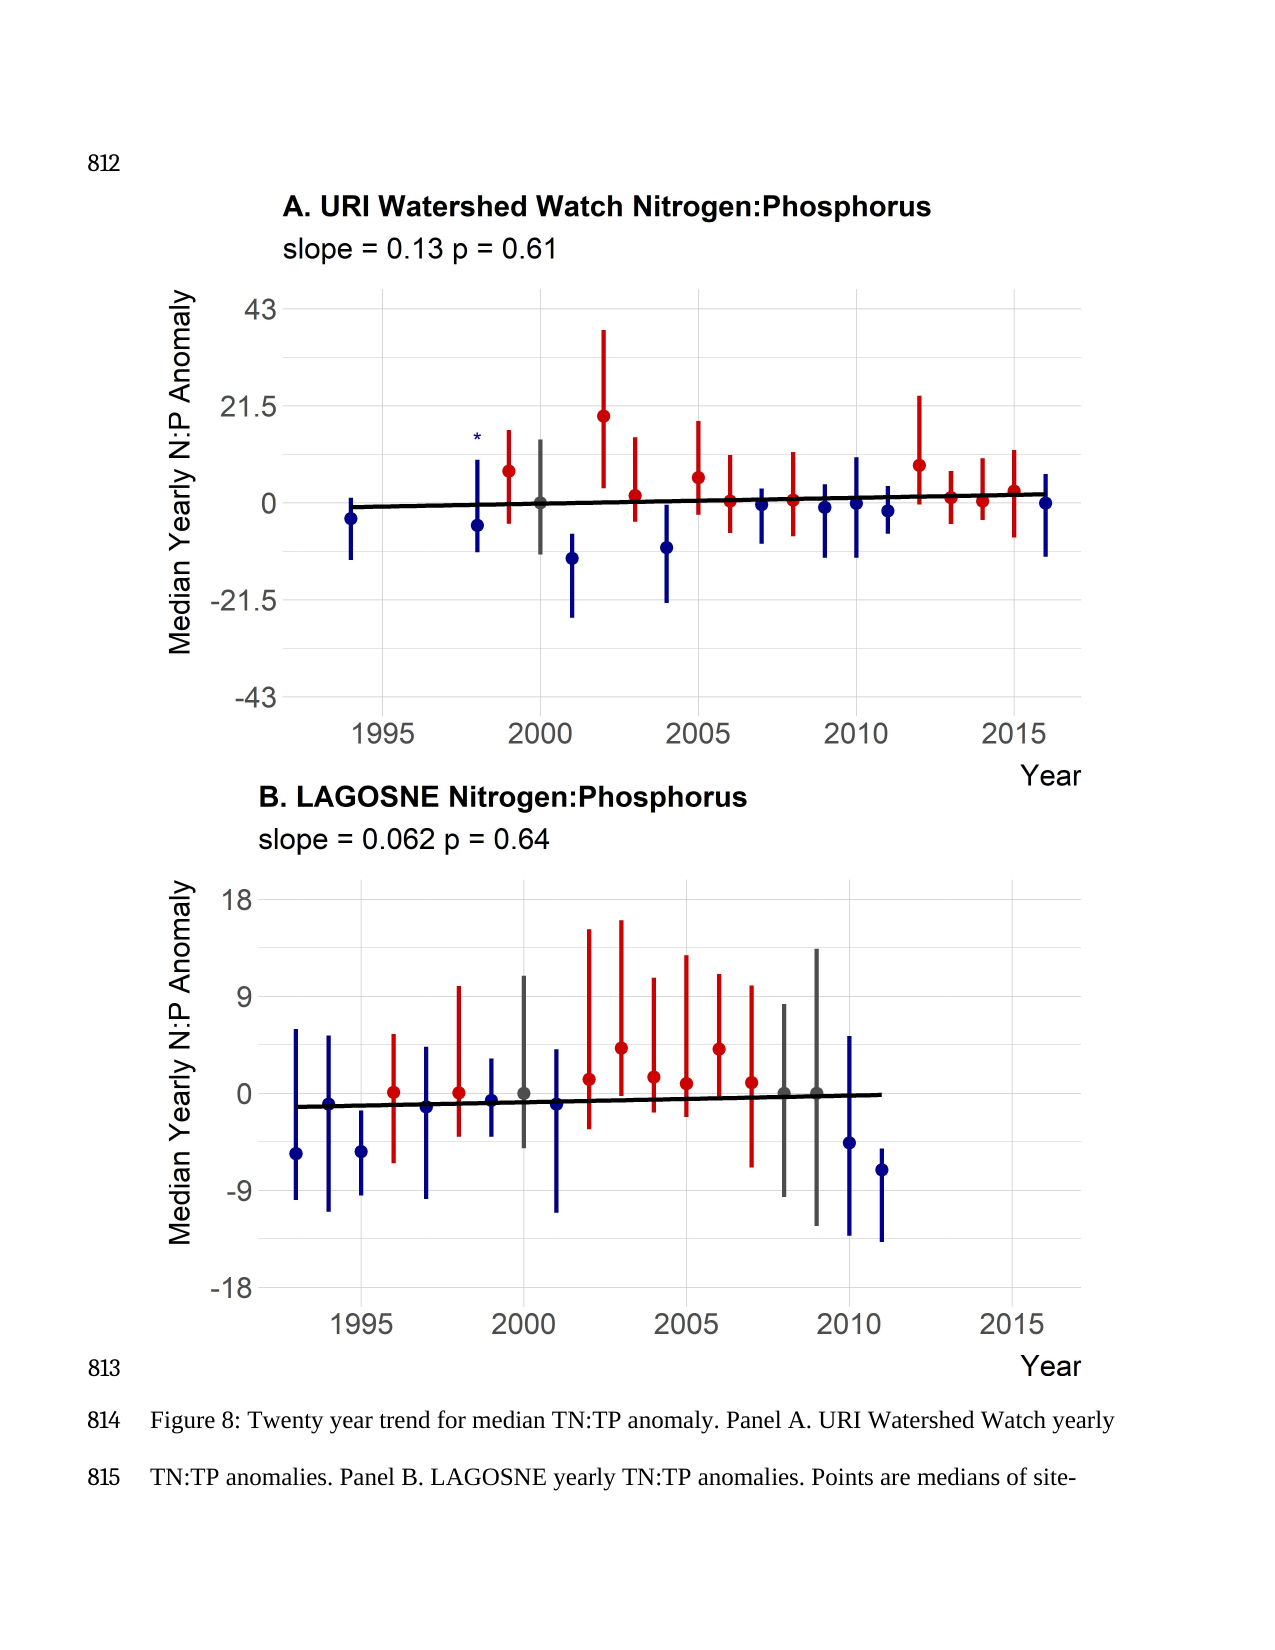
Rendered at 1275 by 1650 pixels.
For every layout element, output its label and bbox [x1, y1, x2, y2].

picture [168, 195, 1082, 1376]
text [150, 195, 1125, 1491]
